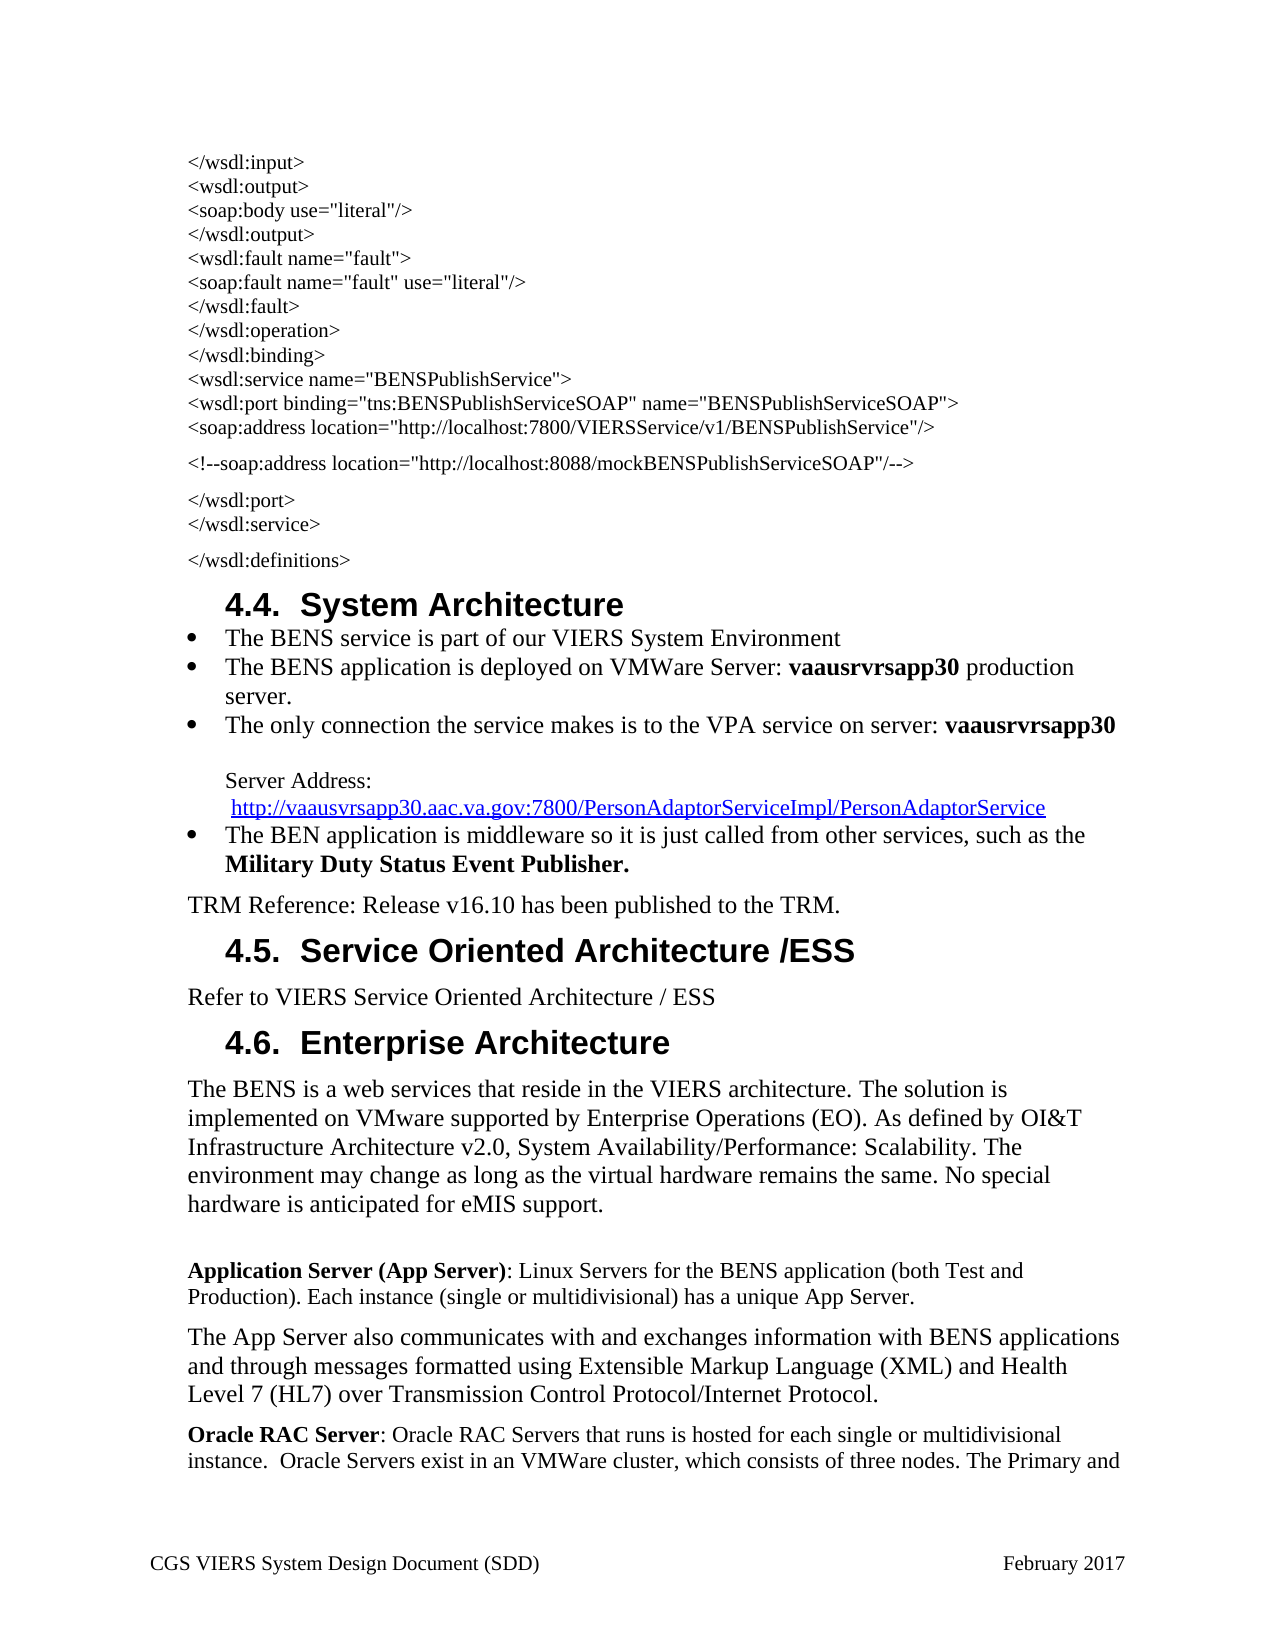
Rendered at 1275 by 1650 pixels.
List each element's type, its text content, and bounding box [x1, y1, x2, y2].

text </wsdl:service> [187, 512, 1125, 536]
text TRM Reference: Release v16.10 has been published to the TRM. [187, 890, 1125, 919]
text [187, 1421, 1125, 1473]
list System Architecture [225, 585, 1125, 623]
text </wsdl:port> [187, 488, 1125, 512]
text <wsdl:fault name="fault"> [187, 246, 1125, 270]
text <soap:body use="literal"/> [187, 198, 1125, 222]
text </wsdl:fault> [187, 294, 1125, 318]
text The App Server also communicates with and exchanges information with BENS applications and through messages formatted using Extensible Markup Language (XML) and Health Level 7 (HL7) over Transmission Control Protocol/Internet Protocol. [187, 1322, 1125, 1408]
text </wsdl:operation> [187, 318, 1125, 342]
text <wsdl:port binding="tns:BENSPublishServiceSOAP" name="BENSPublishServiceSOAP"> [187, 391, 1125, 415]
text http://vaausvrsapp30.aac.va.gov:7800/PersonAdaptorServiceImpl/PersonAdaptorService [225, 793, 1125, 820]
text </wsdl:binding> [187, 342, 1125, 367]
list The BEN application is middleware so it is just called from other services, such as the Military Duty Status Event Publisher. [187, 820, 1125, 877]
text Application Server (App Server): Linux Servers for the BENS application (both Test and Production). Each instance (single or multidivisional) has a unique App Server. [187, 1257, 1125, 1309]
list The only connection the service makes is to the VPA service on server: vaausrvrsapp30 [187, 710, 1125, 738]
text <soap:address location="http://localhost:7800/VIERSService/v1/BENSPublishService"/> [187, 415, 1125, 439]
list Service Oriented Architecture /ESS [225, 931, 1125, 969]
text Server Address: [225, 767, 1125, 793]
list The BENS application is deployed on VMWare Server: vaausrvrsapp30 production server. [187, 652, 1125, 710]
text The BENS is a web services that reside in the VIERS architecture. The solution is implemented on VMware supported by Enterprise Operations (EO). As defined by OI&T Infrastructure Architecture v2.0, System Availability/Performance: Scalability. The environment may change as long as the virtual hardware remains the same. No special hardware is anticipated for eMIS support. [187, 1074, 1125, 1218]
text Refer to VIERS Service Oriented Architecture / ESS [187, 982, 1125, 1011]
list The BENS service is part of our VIERS System Environment [187, 623, 1125, 652]
text <wsdl:service name="BENSPublishService"> [187, 367, 1125, 391]
text <!--soap:address location="http://localhost:8088/mockBENSPublishServiceSOAP"/--> [187, 451, 1125, 475]
text </wsdl:input> [187, 150, 1125, 174]
text </wsdl:output> [187, 222, 1125, 246]
text </wsdl:definitions> [187, 548, 1125, 572]
text <wsdl:output> [187, 174, 1125, 198]
text <soap:fault name="fault" use="literal"/> [187, 270, 1125, 294]
list Enterprise Architecture [225, 1023, 1125, 1062]
